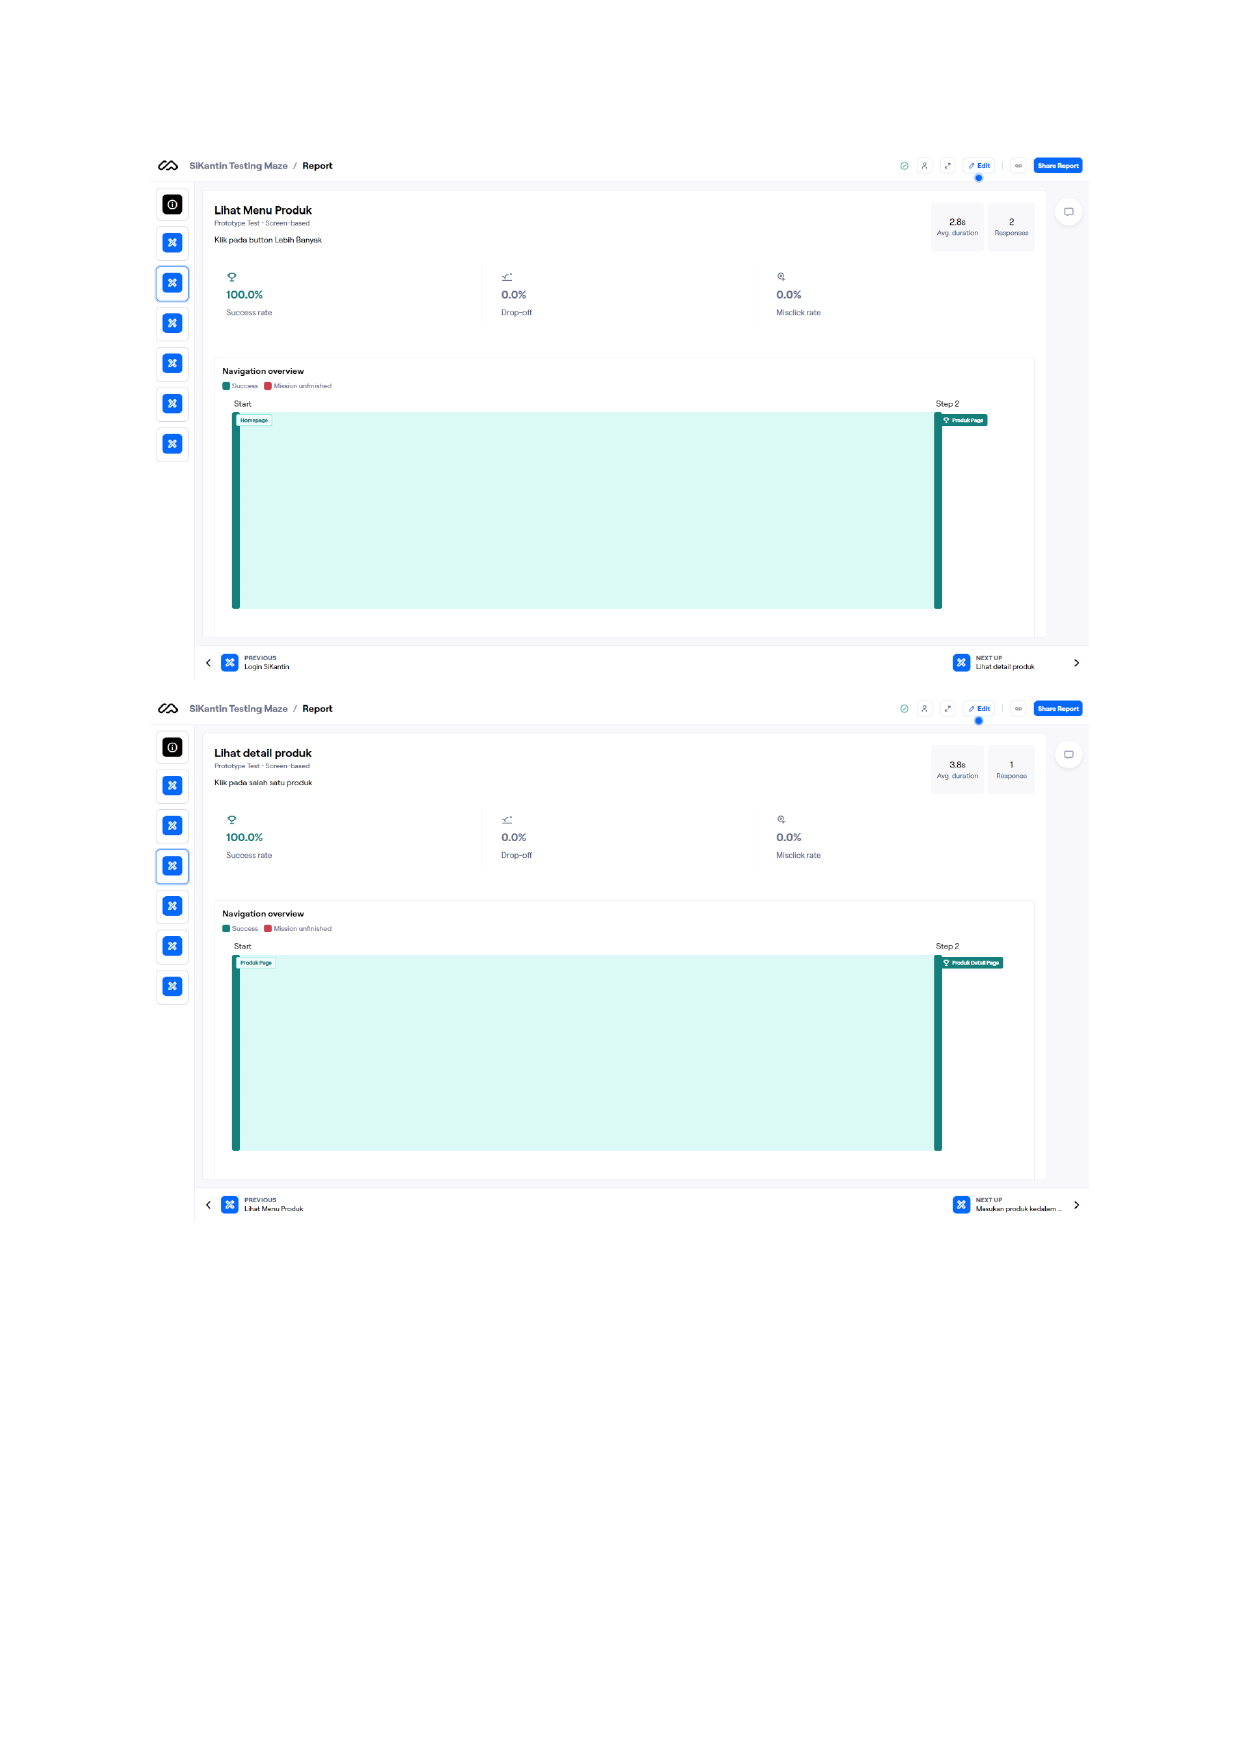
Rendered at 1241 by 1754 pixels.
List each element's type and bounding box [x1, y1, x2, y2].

picture [150, 150, 1089, 679]
picture [150, 692, 1089, 1221]
